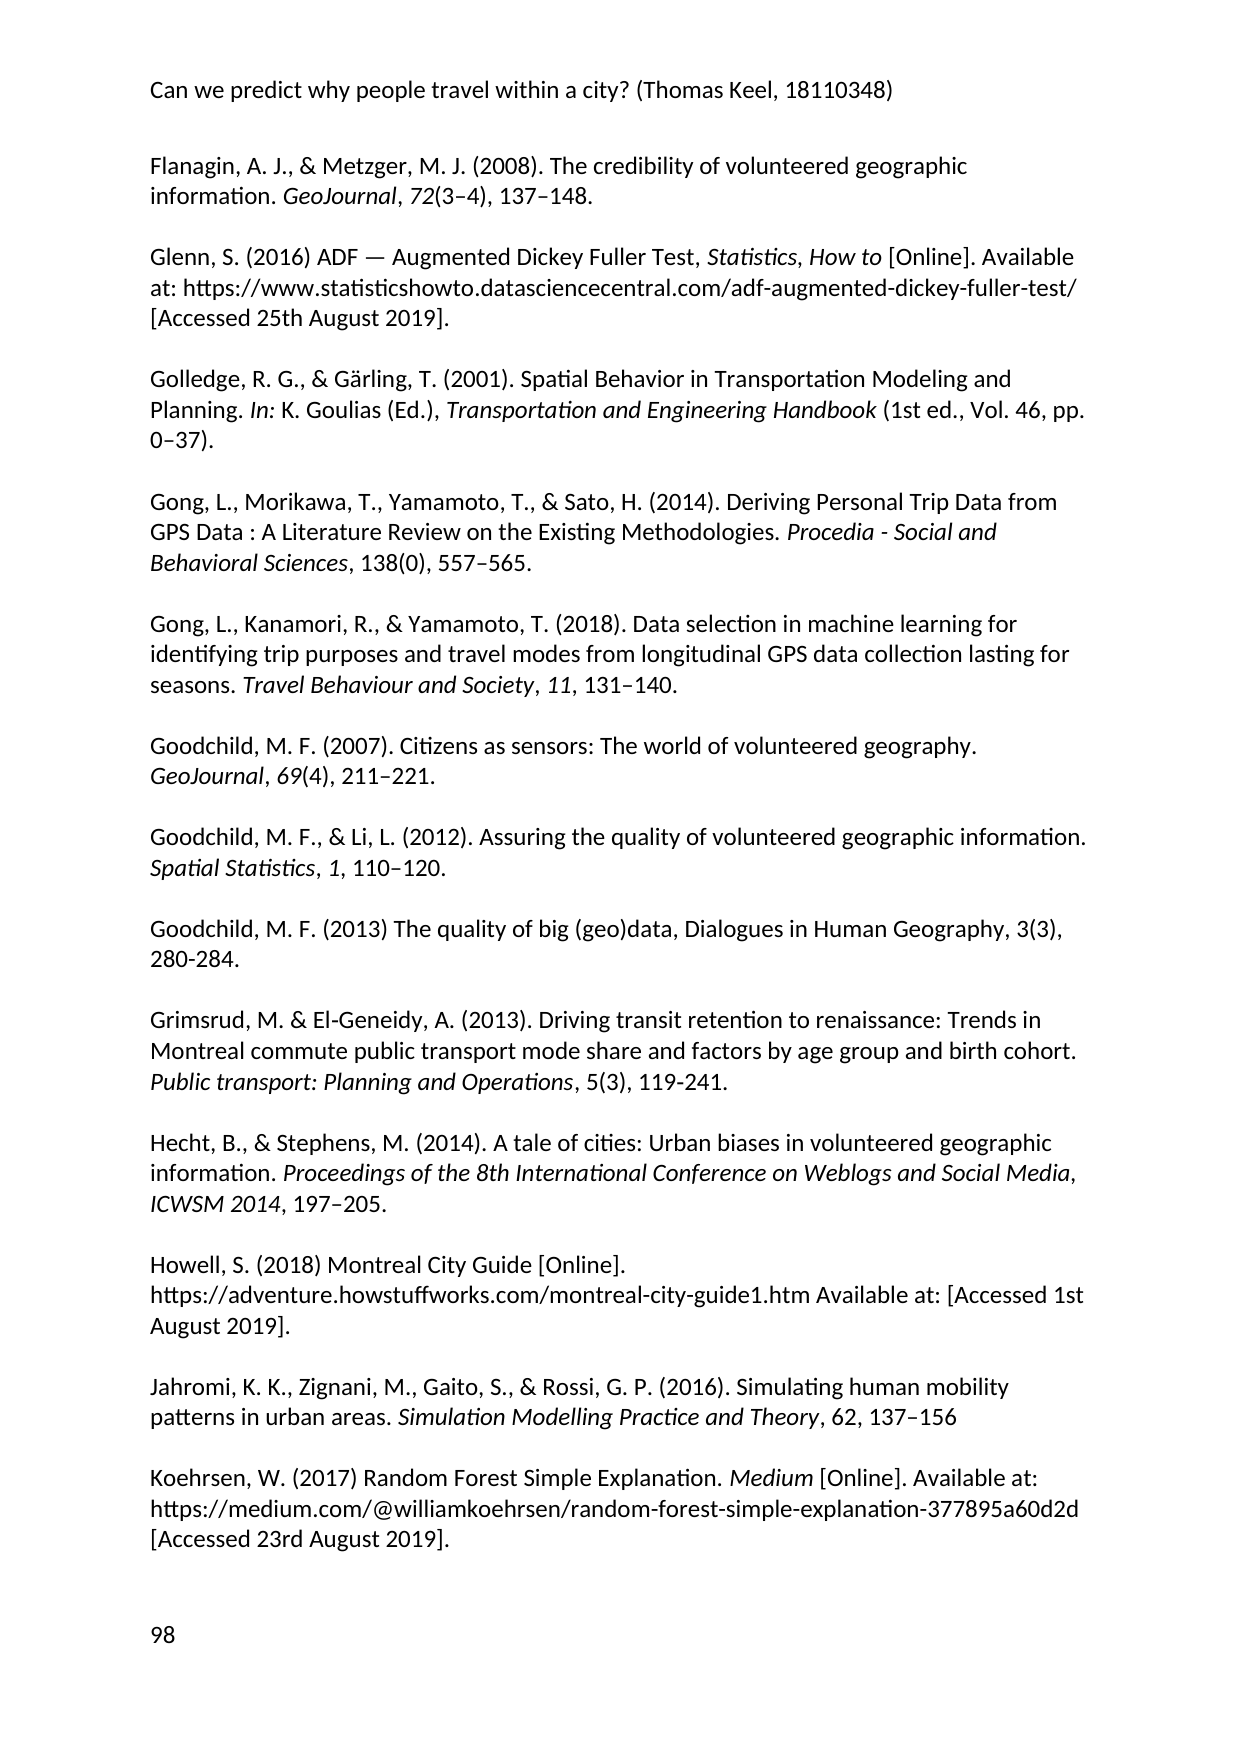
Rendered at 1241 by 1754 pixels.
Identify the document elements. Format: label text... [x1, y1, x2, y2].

text Koehrsen, W. (2017) Random Forest Simple Explanation. Medium [Online]. Available at: https://medium.com/@williamkoehrsen/random-forest-simple-explanation-377895a60d2d [Accessed 23rd August 2019]. [150, 1462, 1090, 1554]
text Goodchild, M. F. (2007). Citizens as sensors: The world of volunteered geography. GeoJournal, 69(4), 211–221. [150, 730, 1090, 791]
text Howell, S. (2018) Montreal City Guide [Online]. https://adventure.howstuffworks.com/montreal-city-guide1.htm Available at: [Accessed 1st August 2019]. [150, 1249, 1090, 1340]
text Golledge, R. G., & Gärling, T. (2001). Spatial Behavior in Transportation Modeling and Planning. In: K. Goulias (Ed.), Transportation and Engineering Handbook (1st ed., Vol. 46, pp. 0–37). [150, 364, 1090, 455]
text Goodchild, M. F., & Li, L. (2012). Assuring the quality of volunteered geographic information. Spatial Statistics, 1, 110–120. [150, 821, 1090, 882]
text Hecht, B., & Stephens, M. (2014). A tale of cities: Urban biases in volunteered geographic information. Proceedings of the 8th International Conference on Weblogs and Social Media, ICWSM 2014, 197–205. [150, 1127, 1090, 1218]
text Goodchild, M. F. (2013) The quality of big (geo)data, Dialogues in Human Geography, 3(3), 280-284. [150, 913, 1090, 974]
text Flanagin, A. J., & Metzger, M. J. (2008). The credibility of volunteered geographic information. GeoJournal, 72(3–4), 137–148. [150, 150, 1090, 211]
text Gong, L., Kanamori, R., & Yamamoto, T. (2018). Data selection in machine learning for identifying trip purposes and travel modes from longitudinal GPS data collection lasting for seasons. Travel Behaviour and Society, 11, 131–140. [150, 608, 1090, 699]
text Glenn, S. (2016) ADF — Augmented Dickey Fuller Test, Statistics, How to [Online]. Available at: https://www.statisticshowto.datasciencecentral.com/adf-augmented-dickey-fuller-test/ [Accessed 25th August 2019]. [150, 242, 1090, 333]
text Grimsrud, M. & El‐Geneidy, A. (2013). Driving transit retention to renaissance: Trends in Montreal commute public transport mode share and factors by age group and birth cohort. Public transport: Planning and Operations, 5(3), 119‐241. [150, 1004, 1090, 1096]
text Gong, L., Morikawa, T., Yamamoto, T., & Sato, H. (2014). Deriving Personal Trip Data from GPS Data : A Literature Review on the Existing Methodologies. Procedia - Social and Behavioral Sciences, 138(0), 557–565. [150, 486, 1090, 577]
text Jahromi, K. K., Zignani, M., Gaito, S., & Rossi, G. P. (2016). Simulating human mobility patterns in urban areas. Simulation Modelling Practice and Theory, 62, 137–156 [150, 1371, 1090, 1432]
